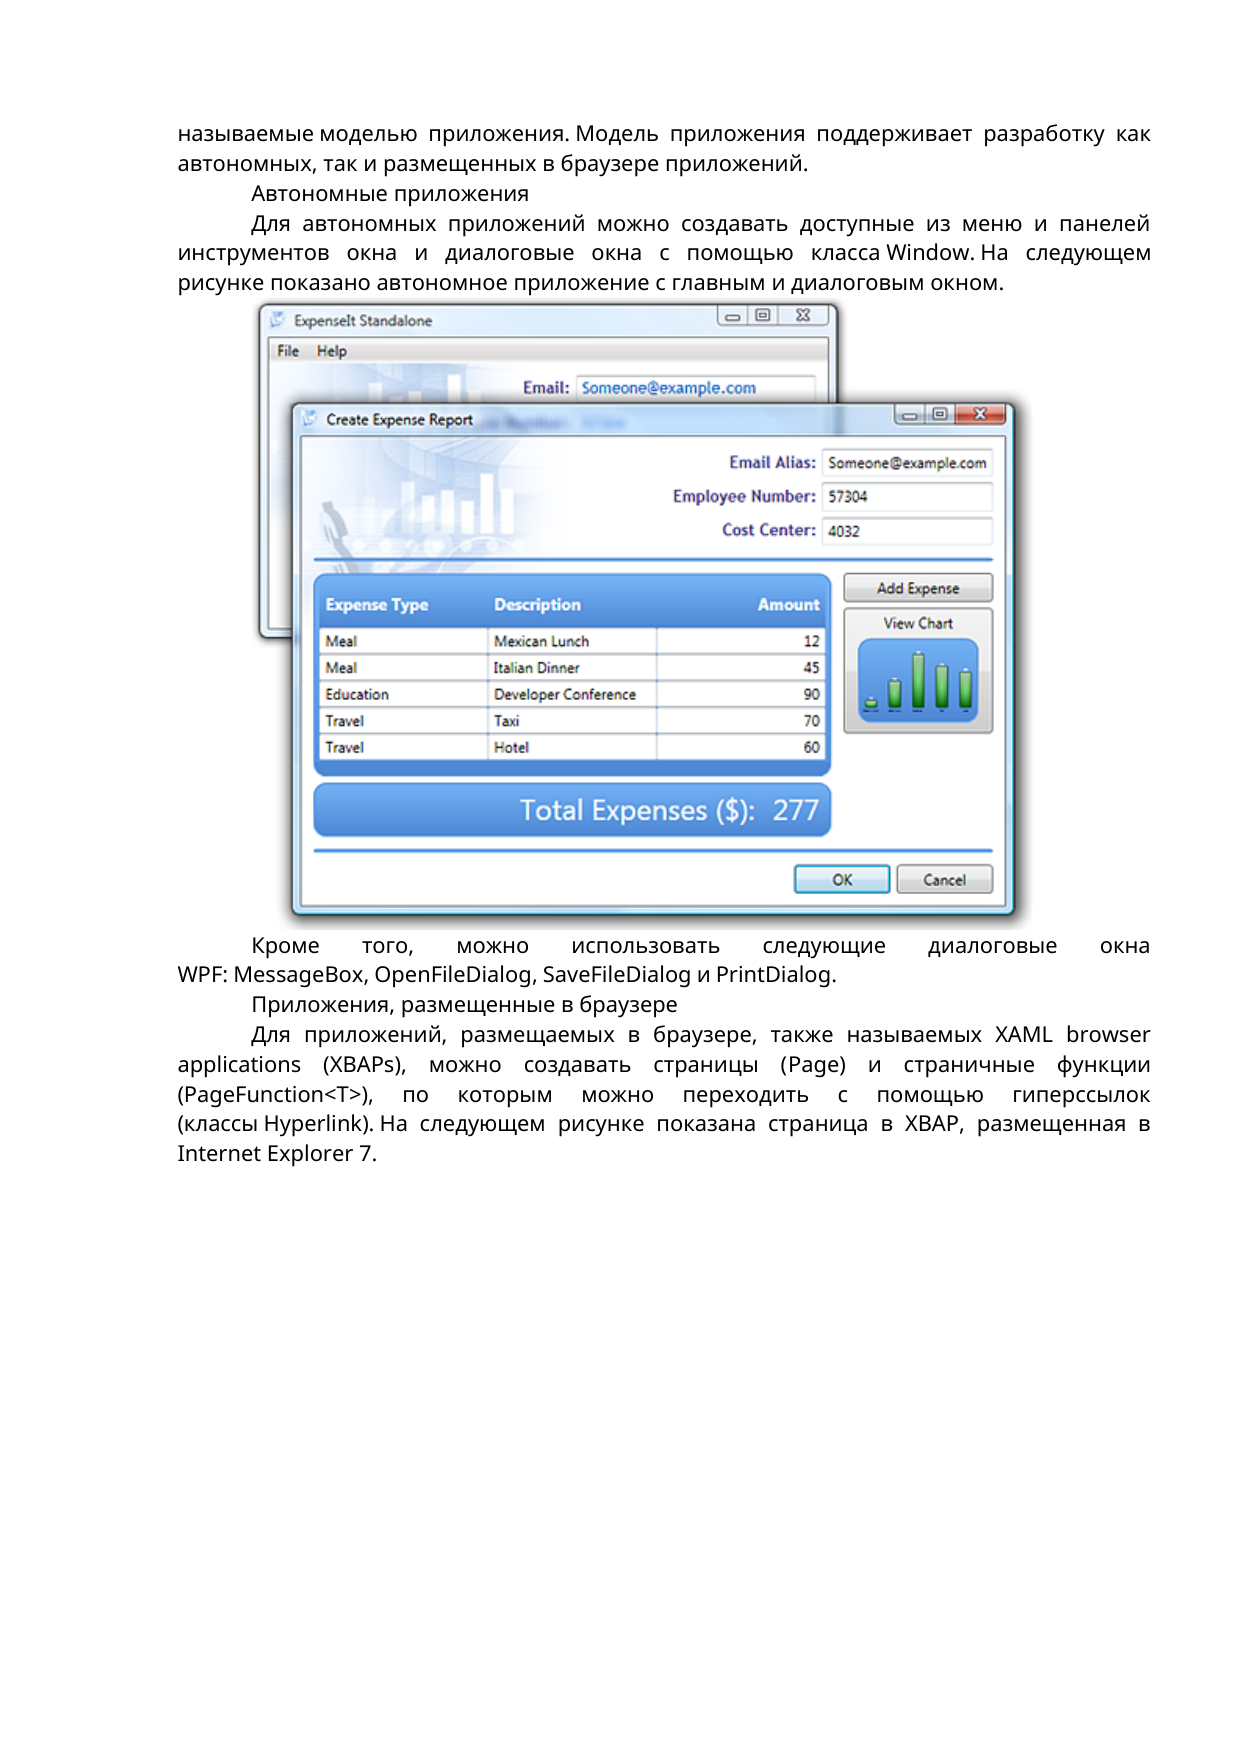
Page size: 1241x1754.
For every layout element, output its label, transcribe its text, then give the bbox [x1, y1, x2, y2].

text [177, 118, 1152, 178]
text Для приложений, размещаемых в браузере, также называемых XAML browser applications (XBAPs), можно создавать страницы (Page) и страничные функции (PageFunction<T>), по которым можно переходить с помощью гиперссылок (классы Hyperlink). На следующем рисунке показана страница в XBAP, размещенная в Internet Explorer 7. [177, 1019, 1152, 1168]
text Автономные приложения [177, 178, 1152, 207]
picture [251, 296, 1033, 930]
text Кроме того, можно использовать следующие диалоговые окна WPF: MessageBox, OpenFileDialog, SaveFileDialog и PrintDialog. [177, 930, 1152, 989]
text Приложения, размещенные в браузере [177, 989, 1152, 1019]
text Для автономных приложений можно создавать доступные из меню и панелей инструментов окна и диалоговые окна с помощью класса Window. На следующем рисунке показано автономное приложение с главным и диалоговым окном. [177, 207, 1152, 297]
